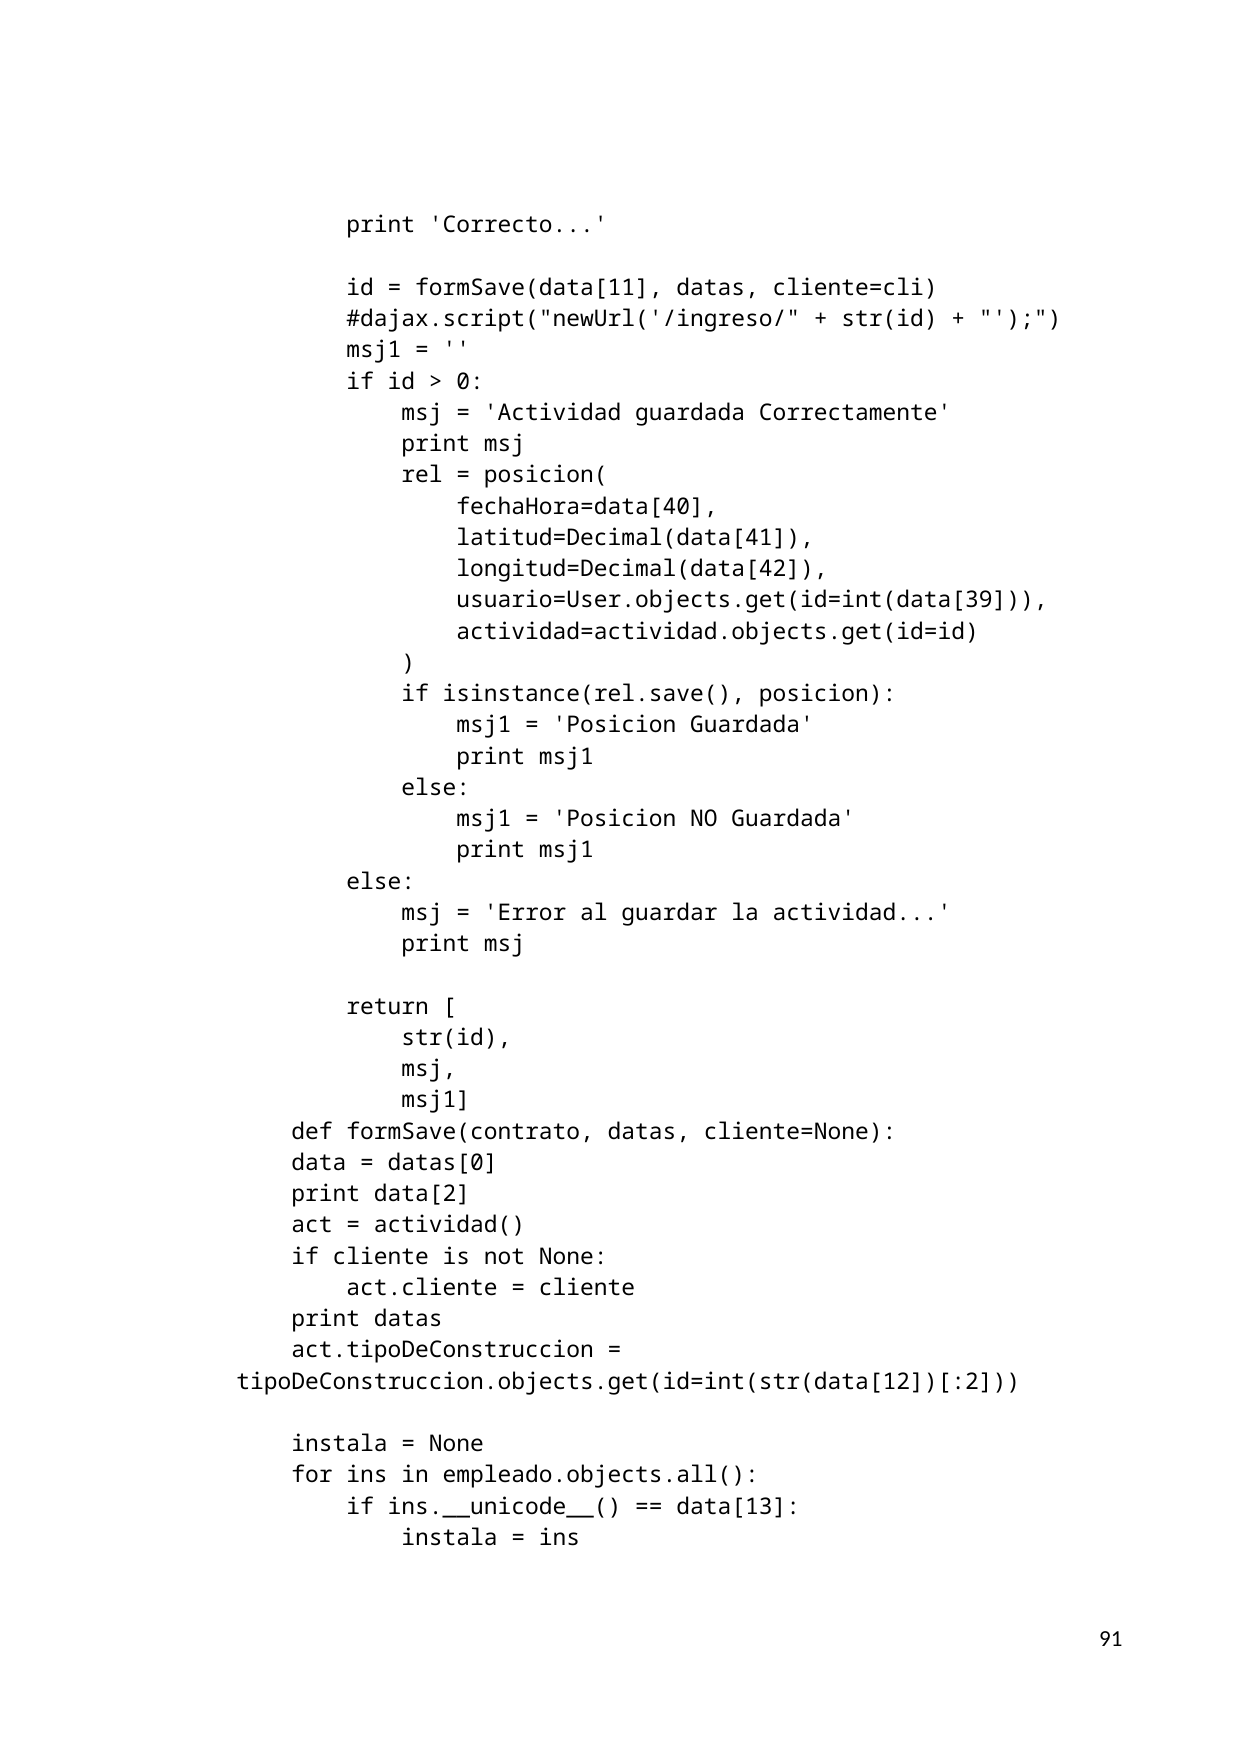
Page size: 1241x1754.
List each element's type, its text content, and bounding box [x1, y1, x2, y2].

text msj = 'Error al guardar la actividad...' [236, 896, 1122, 927]
text #dajax.script("newUrl('/ingreso/" + str(id) + "');") [236, 302, 1122, 333]
text print msj [236, 927, 1122, 958]
text msj1 = '' [236, 333, 1122, 365]
text act = actividad() [236, 1208, 1122, 1240]
text if cliente is not None: [236, 1240, 1122, 1271]
text data = datas[0] [236, 1146, 1122, 1177]
text rel = posicion( [236, 458, 1122, 490]
text if ins.__unicode__() == data[13]: [236, 1490, 1122, 1521]
text msj = 'Actividad guardada Correctamente' [236, 396, 1122, 427]
text if isinstance(rel.save(), posicion): [236, 677, 1122, 708]
text act.tipoDeConstruccion = tipoDeConstruccion.objects.get(id=int(str(data[12])[:2])) [236, 1333, 1122, 1396]
text def formSave(contrato, datas, cliente=None): [236, 1115, 1122, 1146]
text else: [236, 865, 1122, 896]
text else: [236, 771, 1122, 802]
text ) [236, 646, 1122, 677]
text fechaHora=data[40], [236, 490, 1122, 521]
text instala = None [236, 1427, 1122, 1458]
text actividad=actividad.objects.get(id=id) [236, 615, 1122, 646]
text if id > 0: [236, 365, 1122, 396]
text print datas [236, 1302, 1122, 1333]
text msj1 = 'Posicion NO Guardada' [236, 802, 1122, 833]
text print msj1 [236, 833, 1122, 865]
text print 'Correcto...' [236, 208, 1122, 240]
text print msj1 [236, 740, 1122, 771]
text id = formSave(data[11], datas, cliente=cli) [236, 271, 1122, 302]
text msj, [236, 1052, 1122, 1083]
text return [ [236, 990, 1122, 1021]
text act.cliente = cliente [236, 1271, 1122, 1302]
text msj1 = 'Posicion Guardada' [236, 708, 1122, 740]
text print data[2] [236, 1177, 1122, 1208]
text print msj [236, 427, 1122, 458]
text latitud=Decimal(data[41]), [236, 521, 1122, 552]
text instala = ins [236, 1521, 1122, 1552]
text usuario=User.objects.get(id=int(data[39])), [236, 583, 1122, 615]
text for ins in empleado.objects.all(): [236, 1458, 1122, 1490]
text str(id), [236, 1021, 1122, 1052]
text msj1] [236, 1083, 1122, 1115]
text longitud=Decimal(data[42]), [236, 552, 1122, 583]
